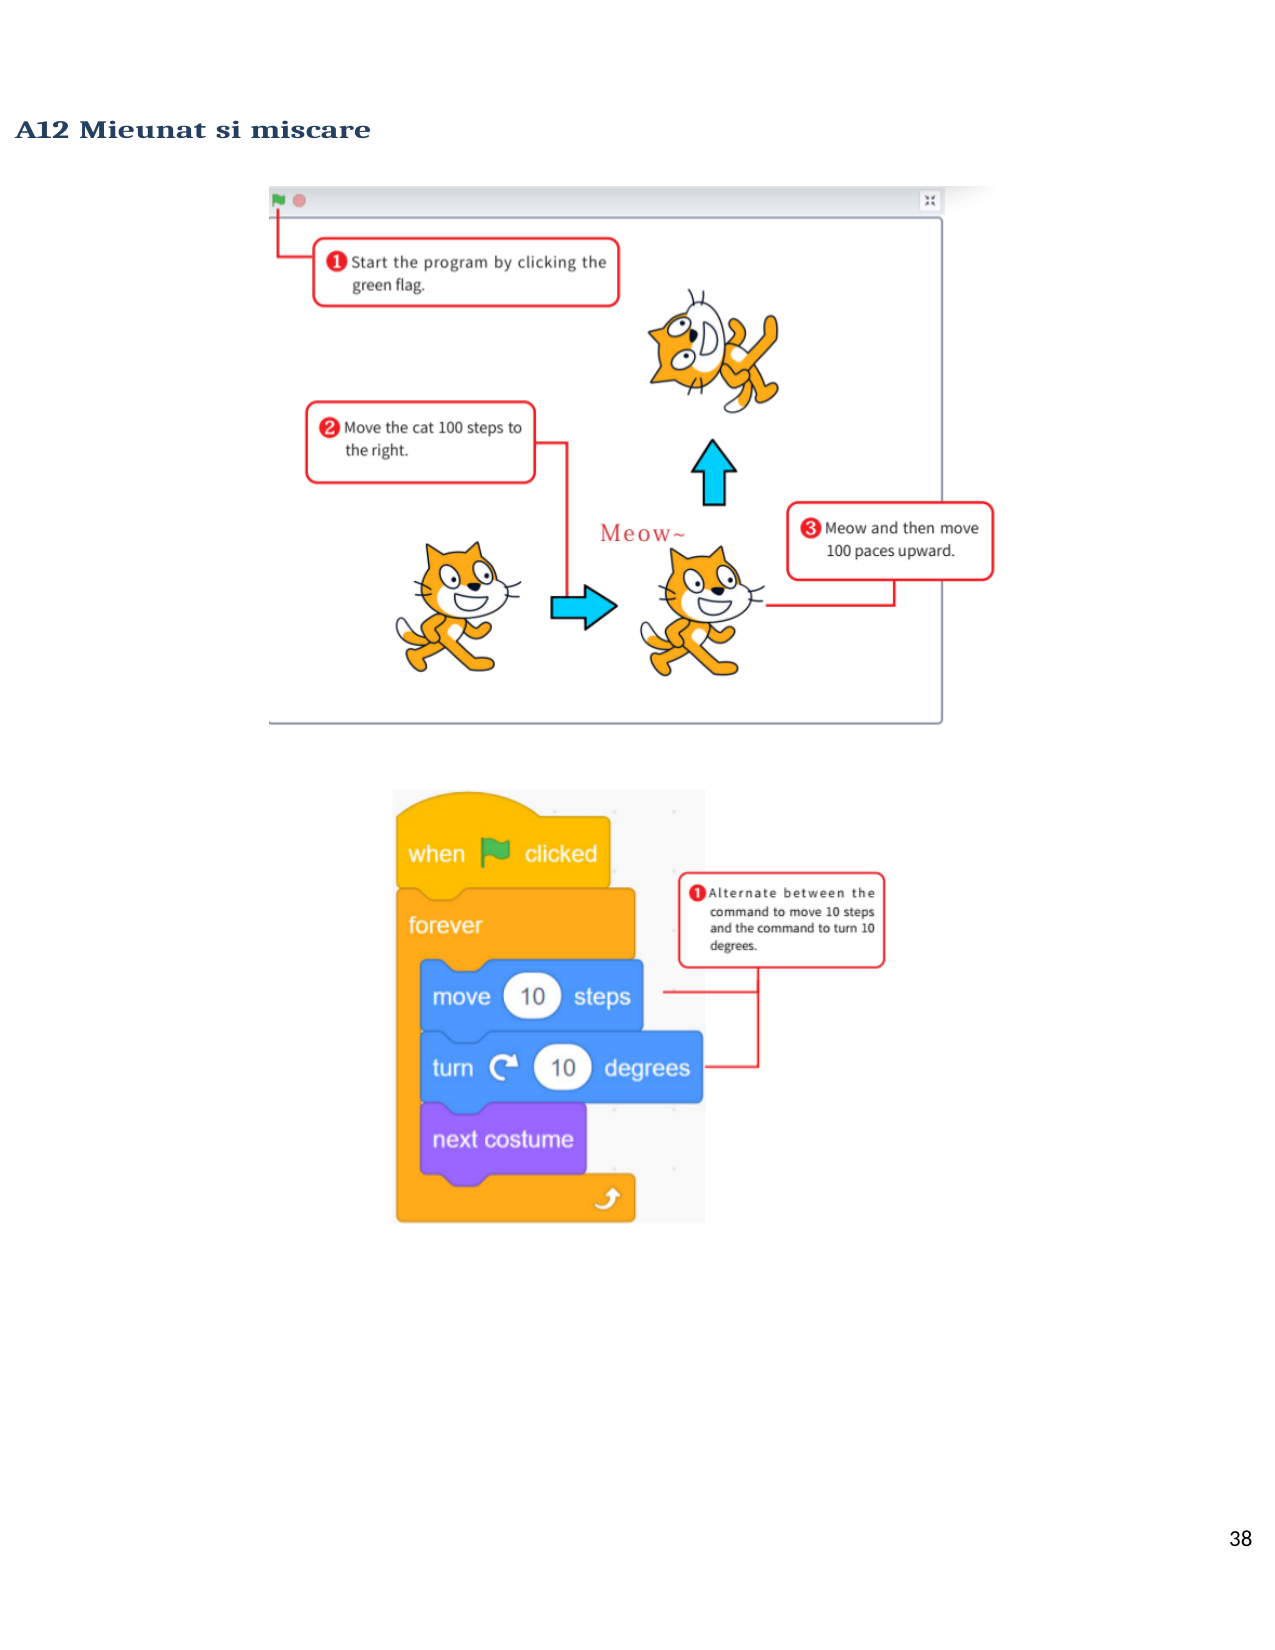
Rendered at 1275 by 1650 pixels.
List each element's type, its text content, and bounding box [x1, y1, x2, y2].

picture [374, 767, 893, 1235]
picture [269, 186, 998, 726]
subtitle A12 Mieunat si miscare [14, 116, 1252, 144]
